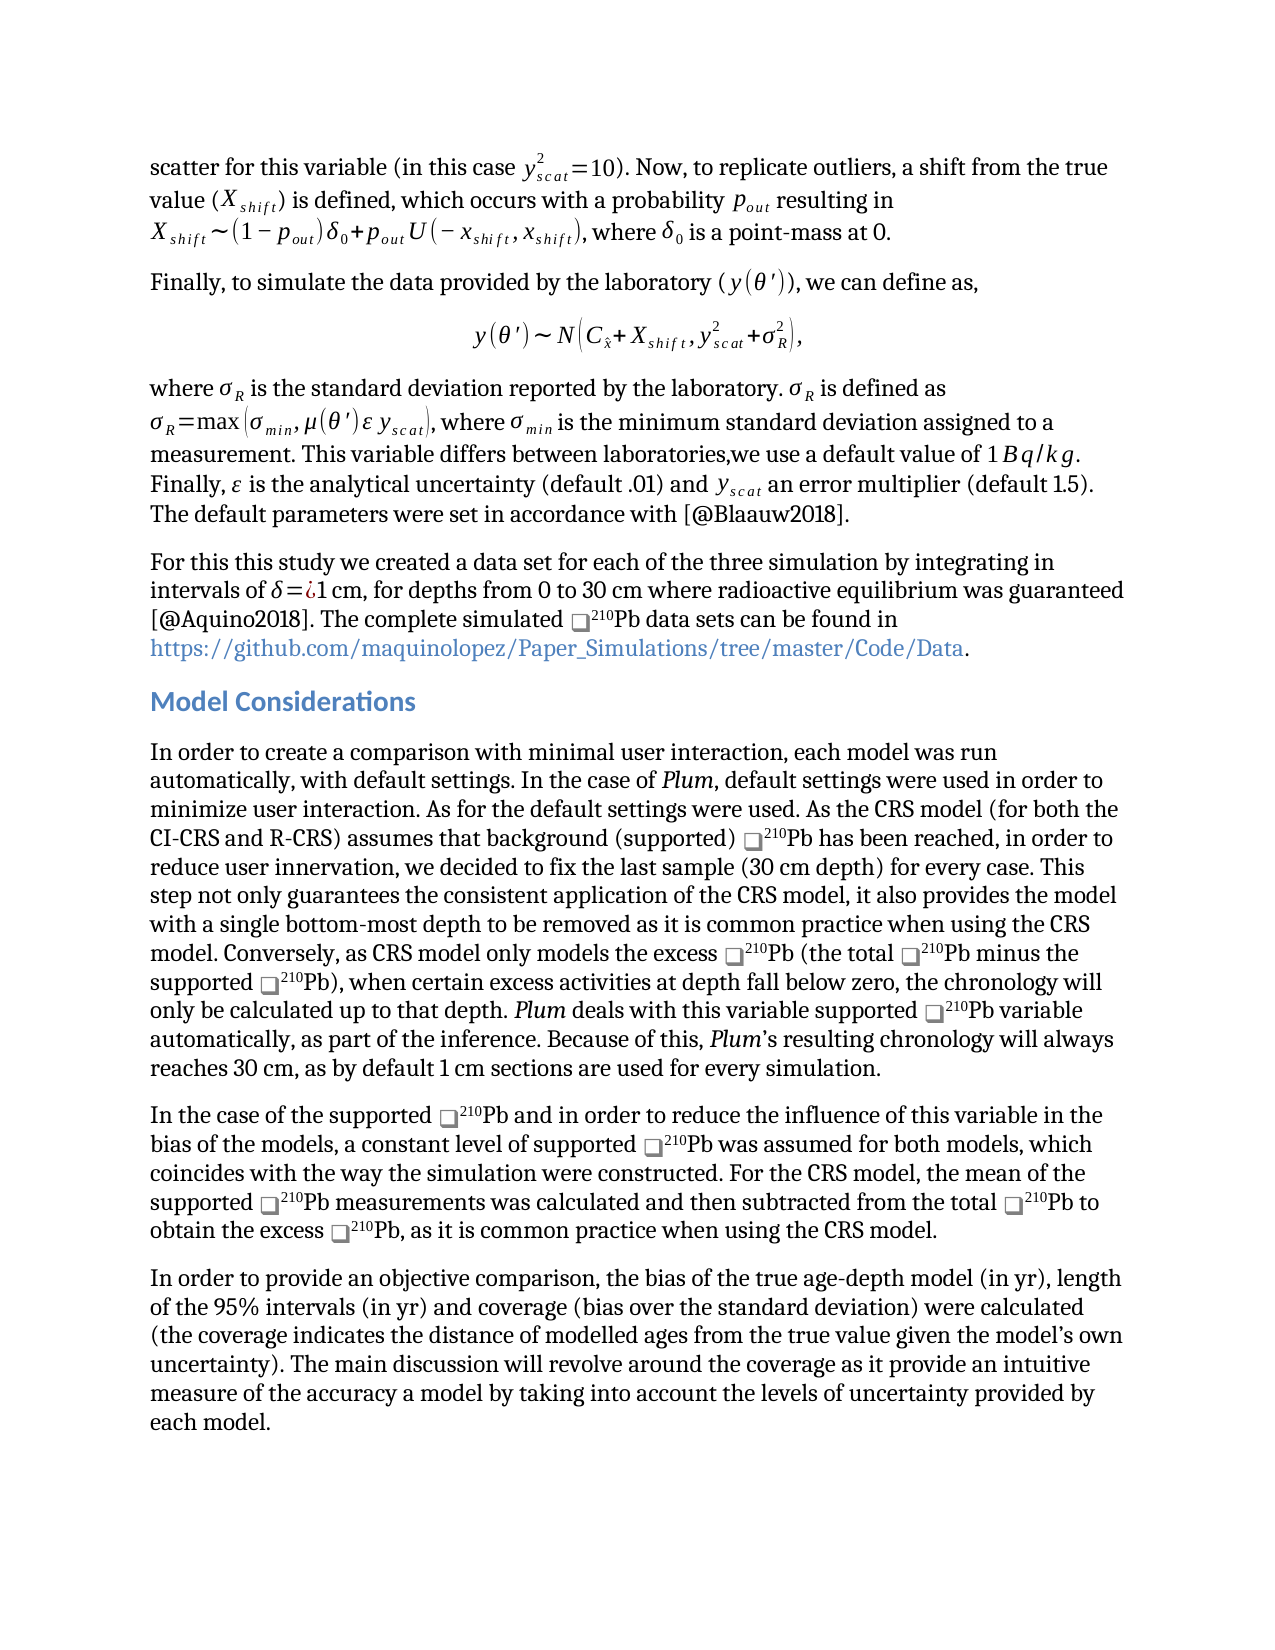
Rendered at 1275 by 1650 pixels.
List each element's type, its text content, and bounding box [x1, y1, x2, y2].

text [150, 150, 1125, 248]
text In order to create a comparison with minimal user interaction, each model was run automatically, with default settings. In the case of Plum, default settings were used in order to minimize user interaction. As for the default settings were used. As the CRS model (for both the CI-CRS and R-CRS) assumes that background (supported) Pb has been reached, in order to reduce user innervation, we decided to fix the last sample (30 cm depth) for every case. This step not only guarantees the consistent application of the CRS model, it also provides the model with a single bottom-most depth to be removed as it is common practice when using the CRS model. Conversely, as CRS model only models the excess Pb (the total Pb minus the supported Pb), when certain excess activities at depth fall below zero, the chronology will only be calculated up to that depth. Plum deals with this variable supported Pb variable automatically, as part of the inference. Because of this, Plum’s resulting chronology will always reaches 30 cm, as by default 1 cm sections are used for every simulation. [150, 738, 1125, 1083]
text For this this study we created a data set for each of the three simulation by integrating in intervals of 1 cm, for depths from 0 to 30 cm where radioactive equilibrium was guaranteed [@Aquino2018]. The complete simulated Pb data sets can be found in https://github.com/maquinolopez/Paper_Simulations/tree/master/Code/Data. [150, 547, 1125, 662]
text where is the standard deviation reported by the laboratory. is defined as , where is the minimum standard deviation assigned to a measurement. This variable differs between laboratories,we use a default value of . Finally, is the analytical uncertainty (default .01) and an error multiplier (default 1.5). The default parameters were set in accordance with [@Blaauw2018]. [150, 373, 1125, 529]
text In the case of the supported Pb and in order to reduce the influence of this variable in the bias of the models, a constant level of supported Pb was assumed for both models, which coincides with the way the simulation were constructed. For the CRS model, the mean of the supported Pb measurements was calculated and then subtracted from the total Pb to obtain the excess Pb, as it is common practice when using the CRS model. [150, 1101, 1125, 1245]
subtitle Model Considerations [150, 683, 1125, 719]
text Finally, to simulate the data provided by the laboratory (), we can define as, [150, 267, 1125, 297]
text In order to provide an objective comparison, the bias of the true age-depth model (in yr), length of the 95% intervals (in yr) and coverage (bias over the standard deviation) were calculated (the coverage indicates the distance of modelled ages from the true value given the model’s own uncertainty). The main discussion will revolve around the coverage as it provide an intuitive measure of the accuracy a model by taking into account the levels of uncertainty provided by each model. [150, 1264, 1125, 1436]
